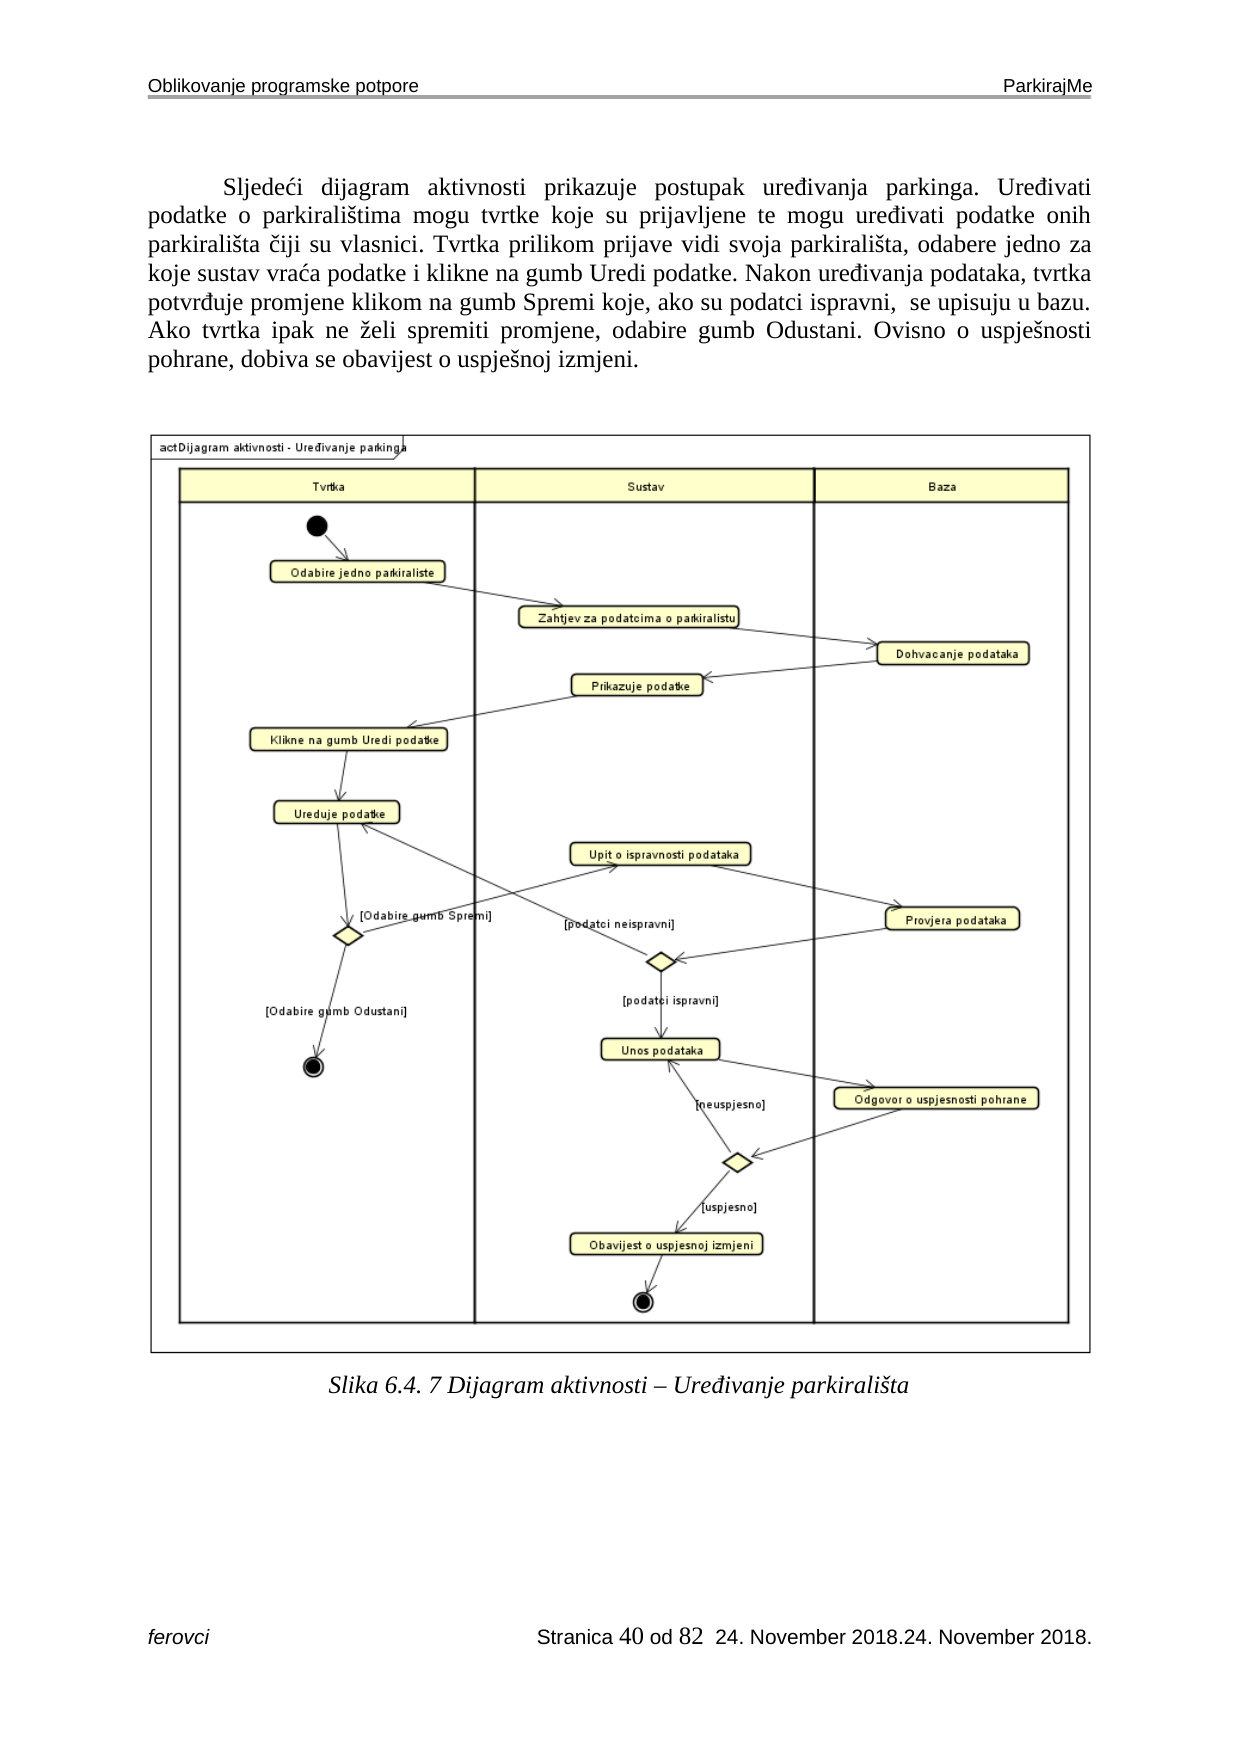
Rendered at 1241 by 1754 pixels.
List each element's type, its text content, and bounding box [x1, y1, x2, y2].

picture [147, 95, 1092, 99]
text Slika 6.4. 7 Dijagram aktivnosti – Uređivanje parkirališta [148, 1370, 1093, 1399]
picture [147, 430, 1093, 1358]
text Sljedeći dijagram aktivnosti prikazuje postupak uređivanja parkinga. Uređivati podatke o parkiralištima mogu tvrtke koje su prijavljene te mogu uređivati podatke onih parkirališta čiji su vlasnici. Tvrtka prilikom prijave vidi svoja parkirališta, odabere jedno za koje sustav vraća podatke i klikne na gumb Uredi podatke. Nakon uređivanja podataka, tvrtka potvrđuje promjene klikom na gumb Spremi koje, ako su podatci ispravni, se upisuju u bazu. Ako tvrtka ipak ne želi spremiti promjene, odabire gumb Odustani. Ovisno o uspješnosti pohrane, dobiva se obavijest o uspješnoj izmjeni. [148, 172, 1093, 373]
